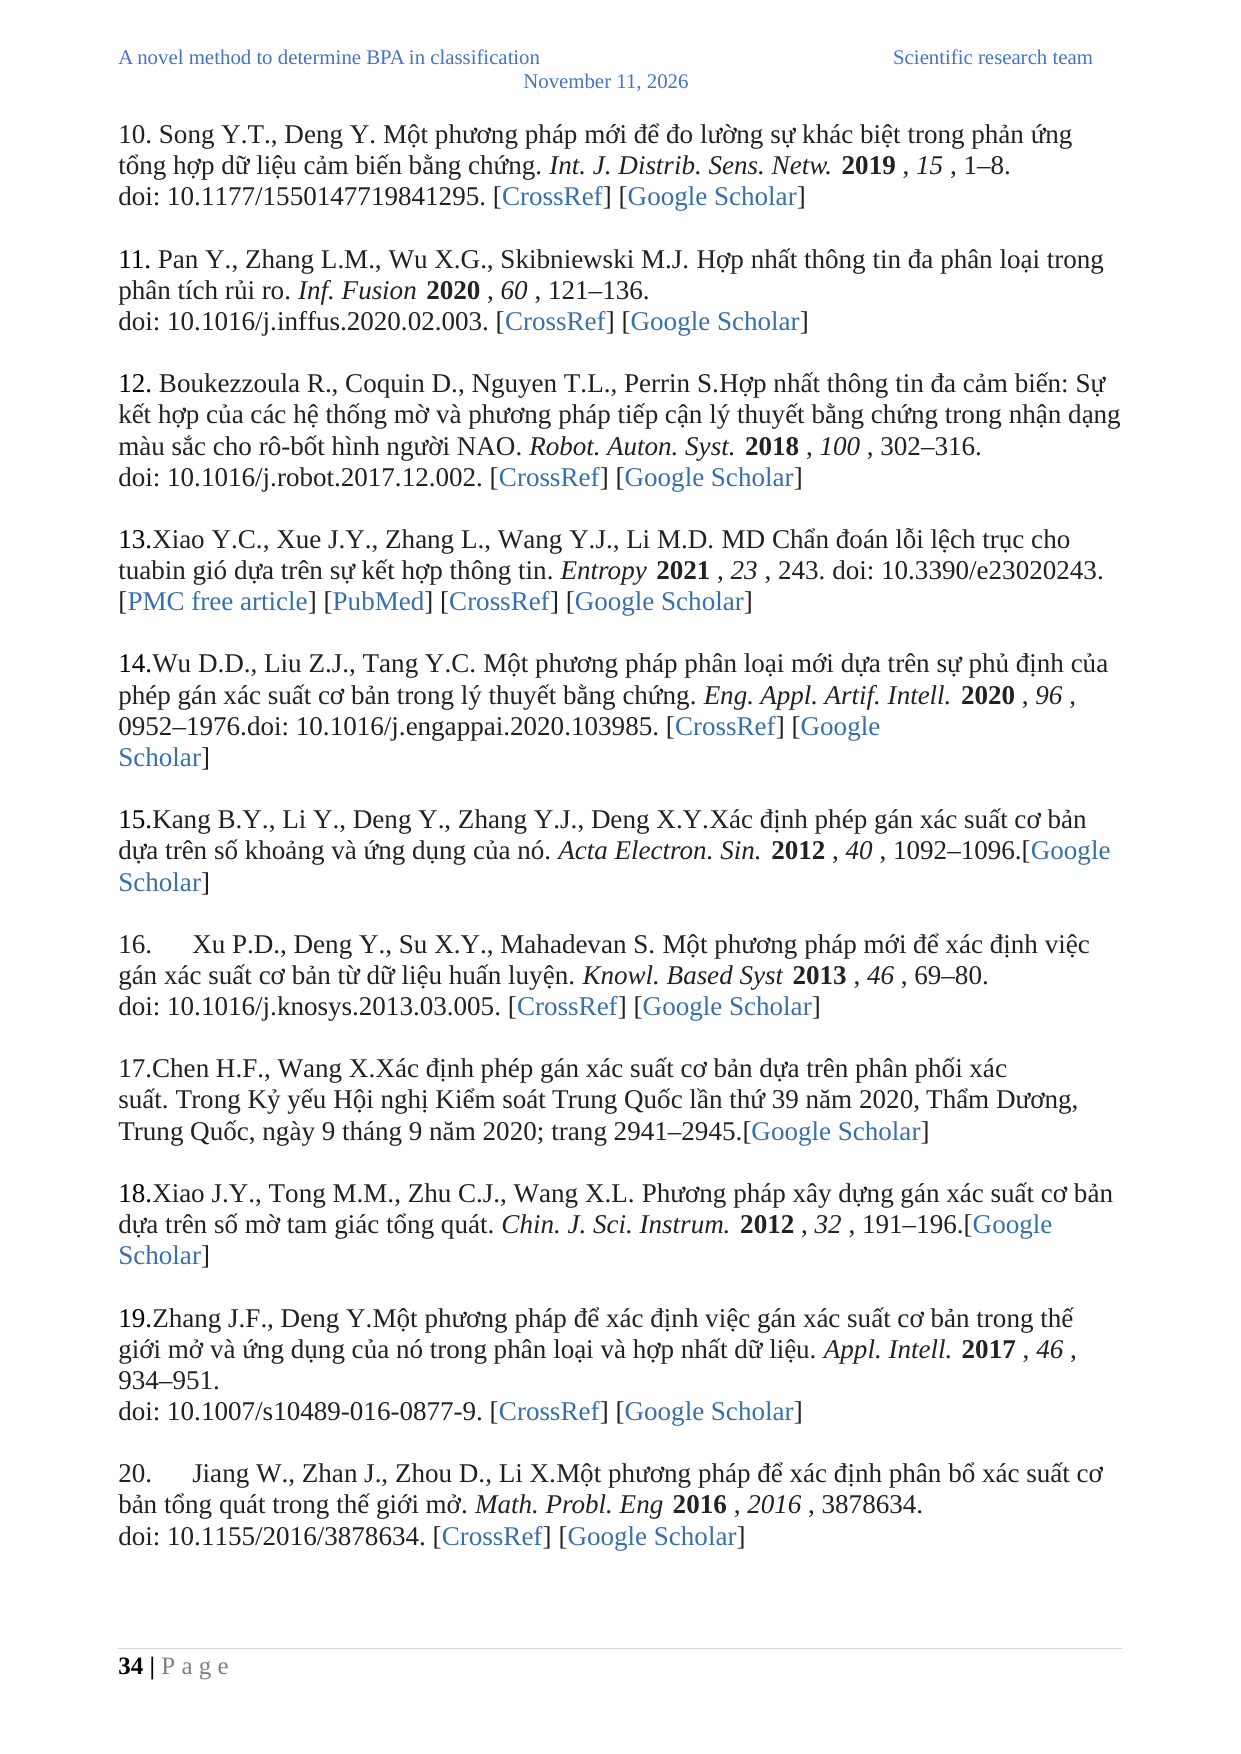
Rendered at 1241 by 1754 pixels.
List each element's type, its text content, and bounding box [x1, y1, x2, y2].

text doi: 10.1155/2016/3878634. [CrossRef] [Google Scholar] [118, 1520, 1122, 1551]
text doi: 10.1007/s10489-016-0877-9. [CrossRef] [Google Scholar] [118, 1395, 1122, 1426]
text 14.Wu D.D., Liu Z.J., Tang Y.C. Một phương pháp phân loại mới dựa trên sự phủ định của phép gán xác suất cơ bản trong lý thuyết bằng chứng. Eng. Appl. Artif. Intell. 2020 , 96 , 0952–1976.doi: 10.1016/j.engappai.2020.103985. [CrossRef] [Google [247, 648, 1122, 741]
list Xu P.D., Deng Y., Su X.Y., Mahadevan S. Một phương pháp mới để xác định việc gán xác suất cơ bản từ dữ liệu huấn luyện. Knowl. Based Syst 2013 , 46 , 69–80. [118, 928, 662, 959]
text 19.Zhang J.F., Deng Y.Một phương pháp để xác định việc gán xác suất cơ bản trong thế giới mở và ứng dụng của nó trong phân loại và hợp nhất dữ liệu. Appl. Intell. 2017 , 46 , 934–951. [220, 1302, 1122, 1395]
text Scholar] [118, 741, 1122, 772]
list Jiang W., Zhan J., Zhou D., Li X.Một phương pháp để xác định phân bổ xác suất cơ bản tổng quát trong thế giới mở. Math. Probl. Eng 2016 , 2016 , 3878634. [118, 1457, 1122, 1520]
text doi: 10.1016/j.inffus.2020.02.003. [CrossRef] [Google Scholar] [118, 305, 1122, 336]
text 13.Xiao Y.C., Xue J.Y., Zhang L., Wang Y.J., Li M.D. MD Chẩn đoán lỗi lệch trục cho tuabin gió dựa trên sự kết hợp thông tin. Entropy 2021 , 23 , 243. doi: 10.3390/e23020243. [PMC free article] [PubMed] [CrossRef] [Google Scholar] [118, 523, 1122, 616]
text 15.Kang B.Y., Li Y., Deng Y., Zhang Y.J., Deng X.Y.Xác định phép gán xác suất cơ bản dựa trên số khoảng và ứng dụng của nó. Acta Electron. Sin. 2012 , 40 , 1092–1096.[Google Scholar] [118, 803, 1122, 897]
text doi: 10.1177/1550147719841295. [CrossRef] [Google Scholar] [118, 180, 1122, 212]
text 17.Chen H.F., Wang X.Xác định phép gán xác suất cơ bản dựa trên phân phối xác suất. Trong Kỷ yếu Hội nghị Kiểm soát Trung Quốc lần thứ 39 năm 2020, Thẩm Dương, Trung Quốc, ngày 9 tháng 9 năm 2020; trang 2941–2945.[Google Scholar] [118, 1052, 1122, 1146]
text doi: 10.1016/j.knosys.2013.03.005. [CrossRef] [Google Scholar] [118, 990, 1122, 1021]
text doi: 10.1016/j.robot.2017.12.002. [CrossRef] [Google Scholar] [118, 461, 1122, 492]
list Pan Y., Zhang L.M., Wu X.G., Skibniewski M.J. Hợp nhất thông tin đa phân loại trong phân tích rủi ro. Inf. Fusion 2020 , 60 , 121–136. [118, 243, 1122, 305]
list Boukezzoula R., Coquin D., Nguyen T.L., Perrin S.Hợp nhất thông tin đa cảm biến: Sự kết hợp của các hệ thống mờ và phương pháp tiếp cận lý thuyết bằng chứng trong nhận dạng màu sắc cho rô-bốt hình người NAO. Robot. Auton. Syst. 2018 , 100 , 302–316. [118, 367, 1122, 461]
text 18.Xiao J.Y., Tong M.M., Zhu C.J., Wang X.L. Phương pháp xây dựng gán xác suất cơ bản dựa trên số mờ tam giác tổng quát. Chin. J. Sci. Instrum. 2012 , 32 , 191–196.[Google Scholar] [118, 1177, 1122, 1271]
